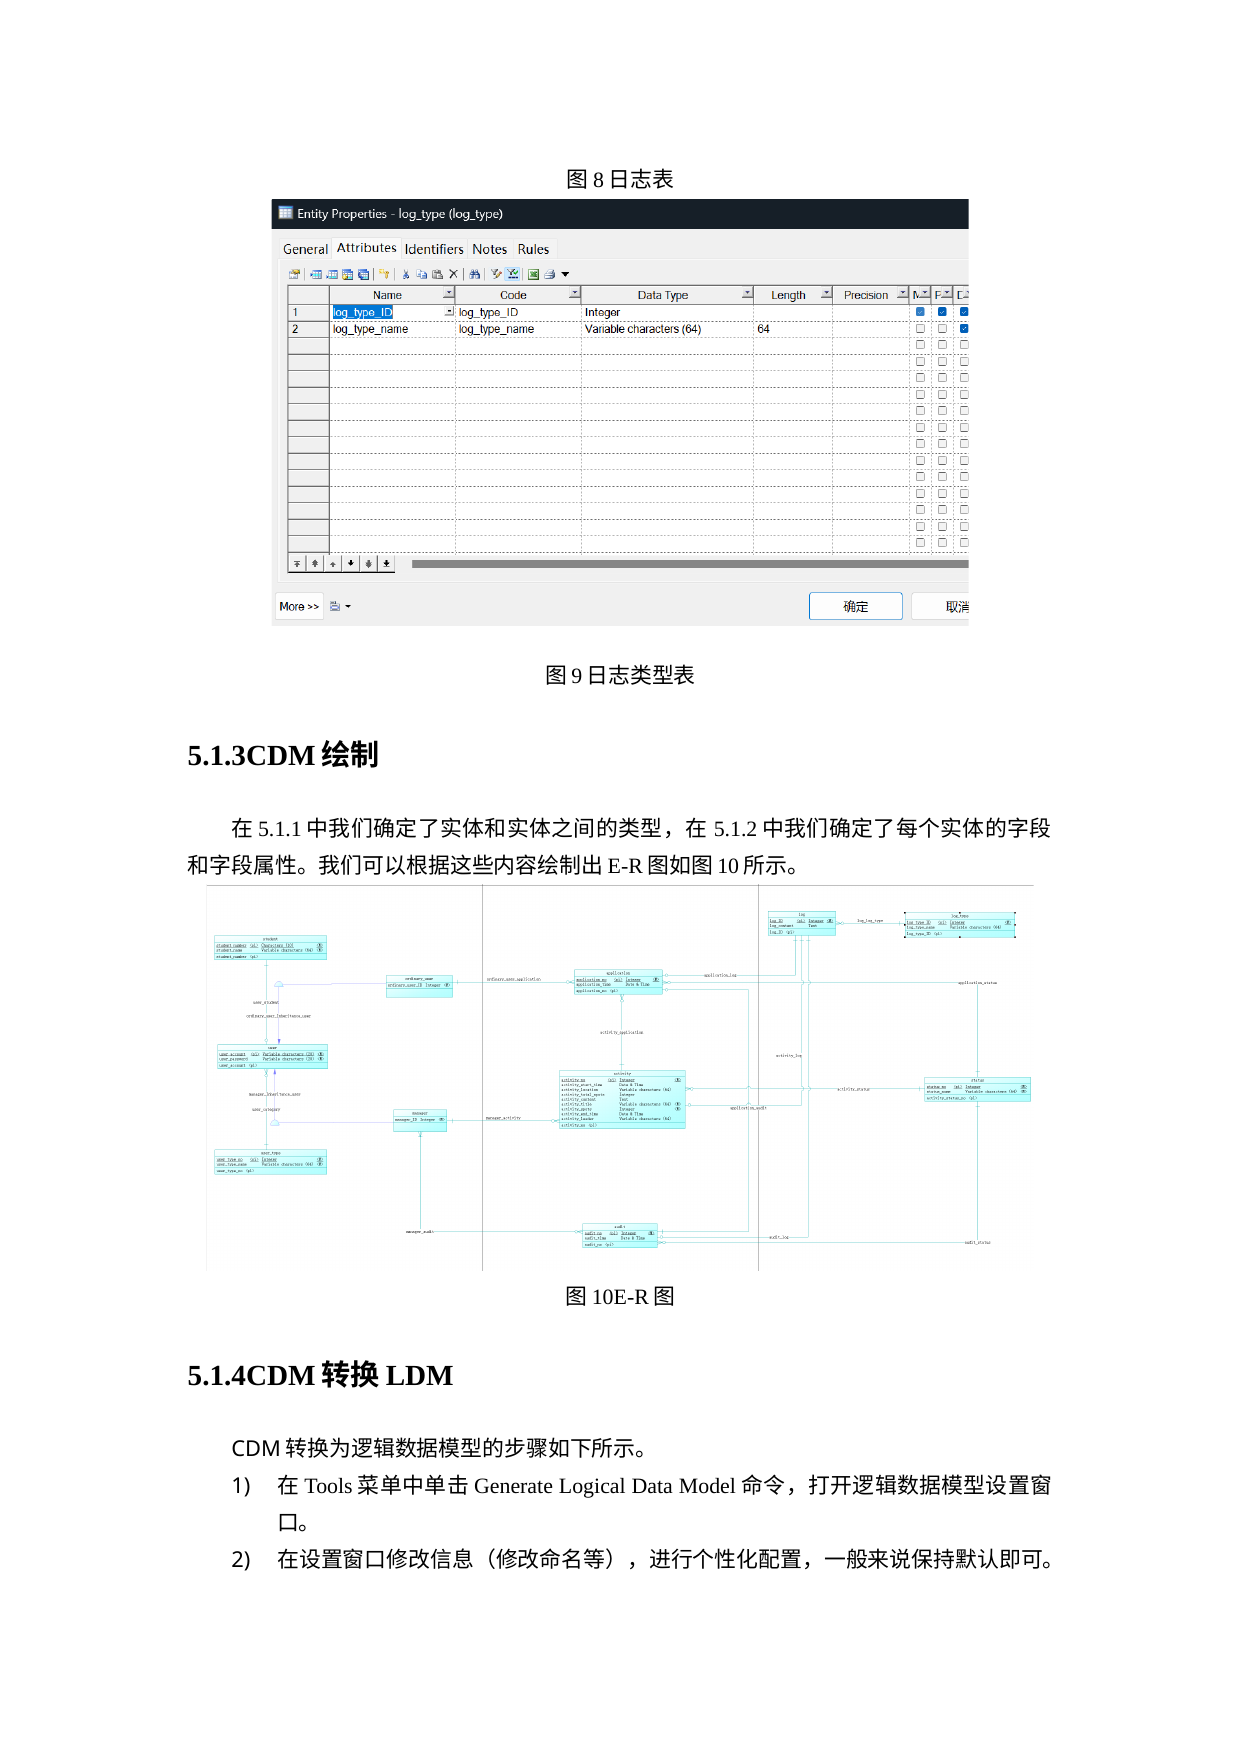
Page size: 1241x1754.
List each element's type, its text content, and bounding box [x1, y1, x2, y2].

text CDM转换为逻辑数据模型的步骤如下所示。 [187, 1431, 1053, 1463]
text 在5.1.1中我们确定了实体和实体之间的类型，在5.1.2中我们确定了每个实体的字段和字段属性。我们可以根据这些内容绘制出E-R图如图10所示。 [187, 810, 1053, 880]
text 图8日志表 [187, 162, 1053, 194]
list 在设置窗口修改信息（修改命名等），进行个性化配置，一般来说保持默认即可。 [231, 1542, 1053, 1575]
text 图10E-R图 [187, 1278, 1053, 1311]
picture [206, 884, 1034, 1271]
text 5.1.3CDM绘制 [187, 720, 1053, 785]
picture [271, 199, 969, 626]
text 图9日志类型表 [187, 658, 1053, 690]
text 5.1.4CDM转换LDM [187, 1341, 1053, 1406]
list 在Tools菜单中单击Generate Logical Data Model命令，打开逻辑数据模型设置窗口。 [231, 1468, 1053, 1537]
